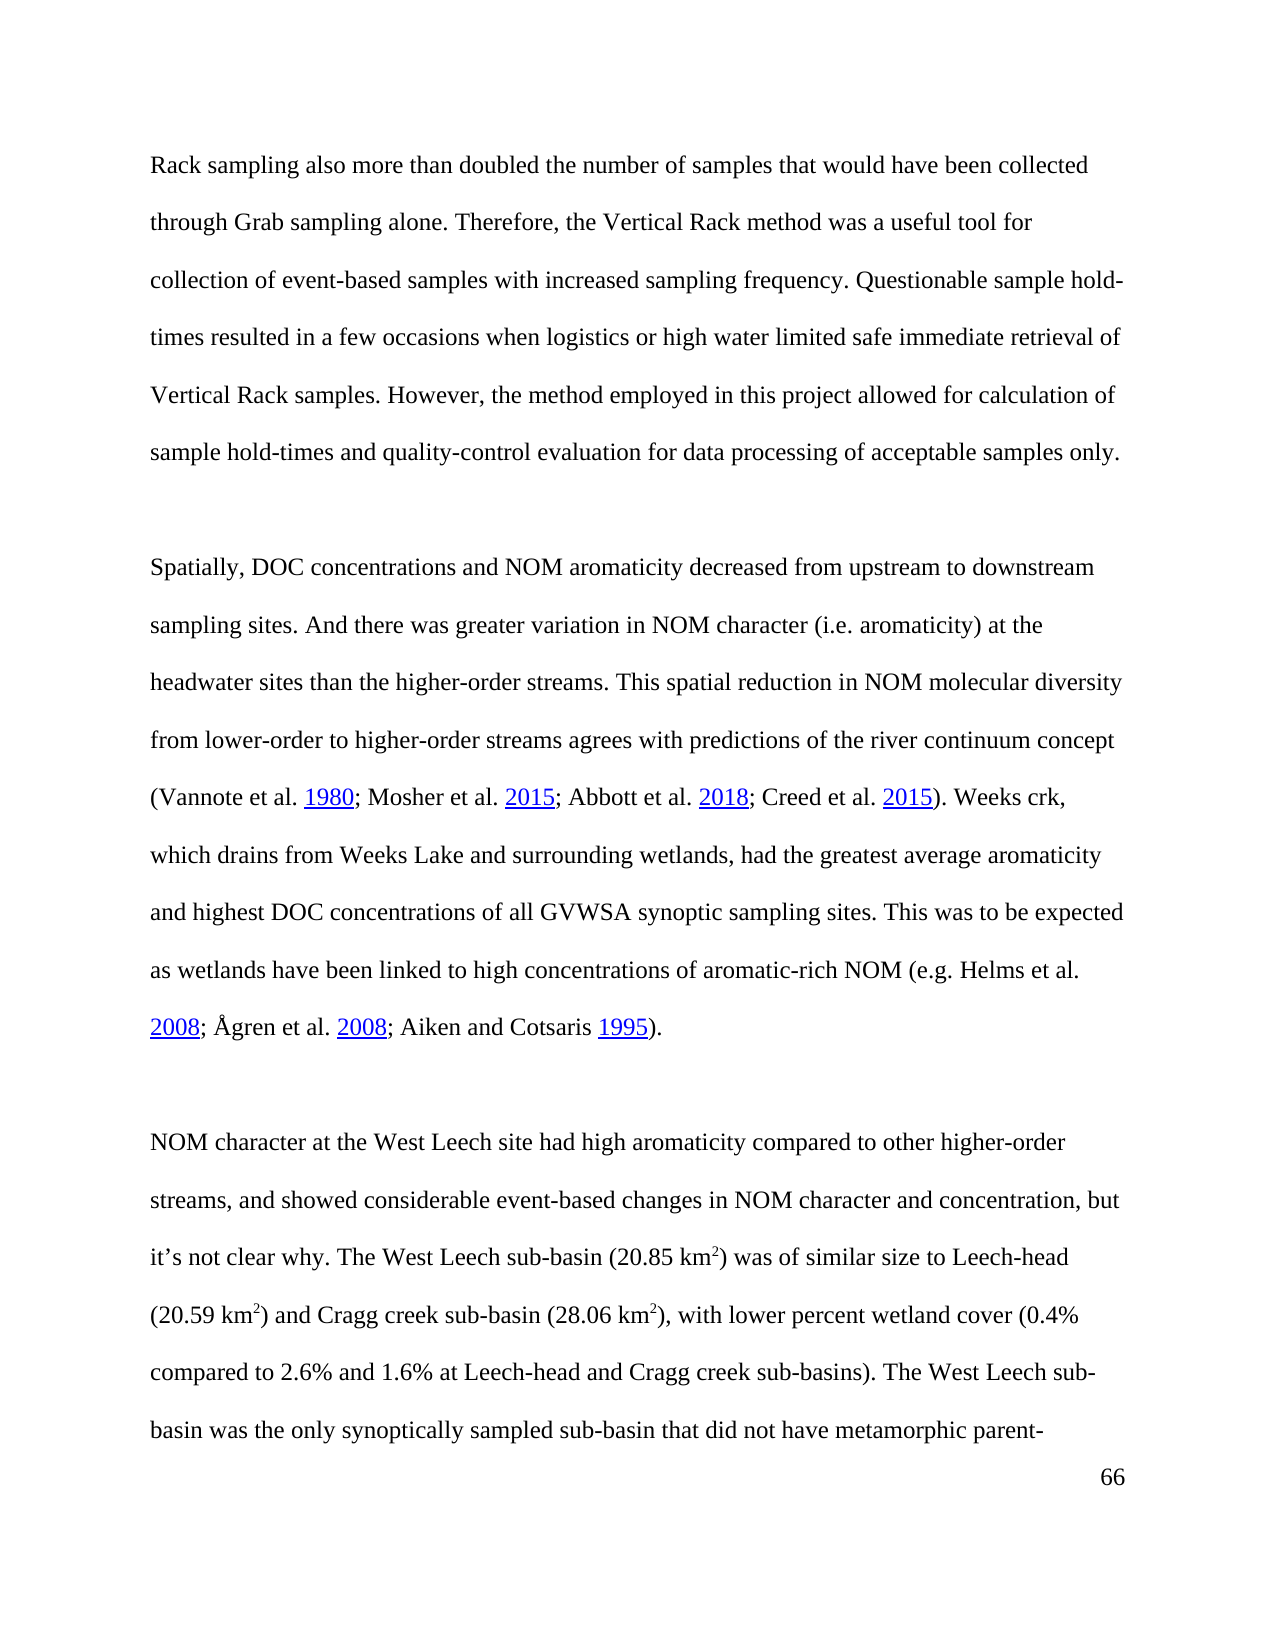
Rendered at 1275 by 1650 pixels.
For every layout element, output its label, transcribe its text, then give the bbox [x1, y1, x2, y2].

text Rack sampling also more than doubled the number of samples that would have been collected through Grab sampling alone. Therefore, the Vertical Rack method was a useful tool for collection of event-based samples with increased sampling frequency. Questionable sample hold-times resulted in a few occasions when logistics or high water limited safe immediate retrieval of Vertical Rack samples. However, the method employed in this project allowed for calculation of sample hold-times and quality-control evaluation for data processing of acceptable samples only. [150, 150, 1125, 466]
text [150, 1127, 1125, 1444]
text Spatially, DOC concentrations and NOM aromaticity decreased from upstream to downstream sampling sites. And there was greater variation in NOM character (i.e. aromaticity) at the headwater sites than the higher-order streams. This spatial reduction in NOM molecular diversity from lower-order to higher-order streams agrees with predictions of the river continuum concept (Vannote et al. 1980; Mosher et al. 2015; Abbott et al. 2018; Creed et al. 2015). Weeks crk, which drains from Weeks Lake and surrounding wetlands, had the greatest average aromaticity and highest DOC concentrations of all GVWSA synoptic sampling sites. This was to be expected as wetlands have been linked to high concentrations of aromatic-rich NOM (e.g. Helms et al. 2008; Ågren et al. 2008; Aiken and Cotsaris 1995). [150, 552, 1125, 1041]
